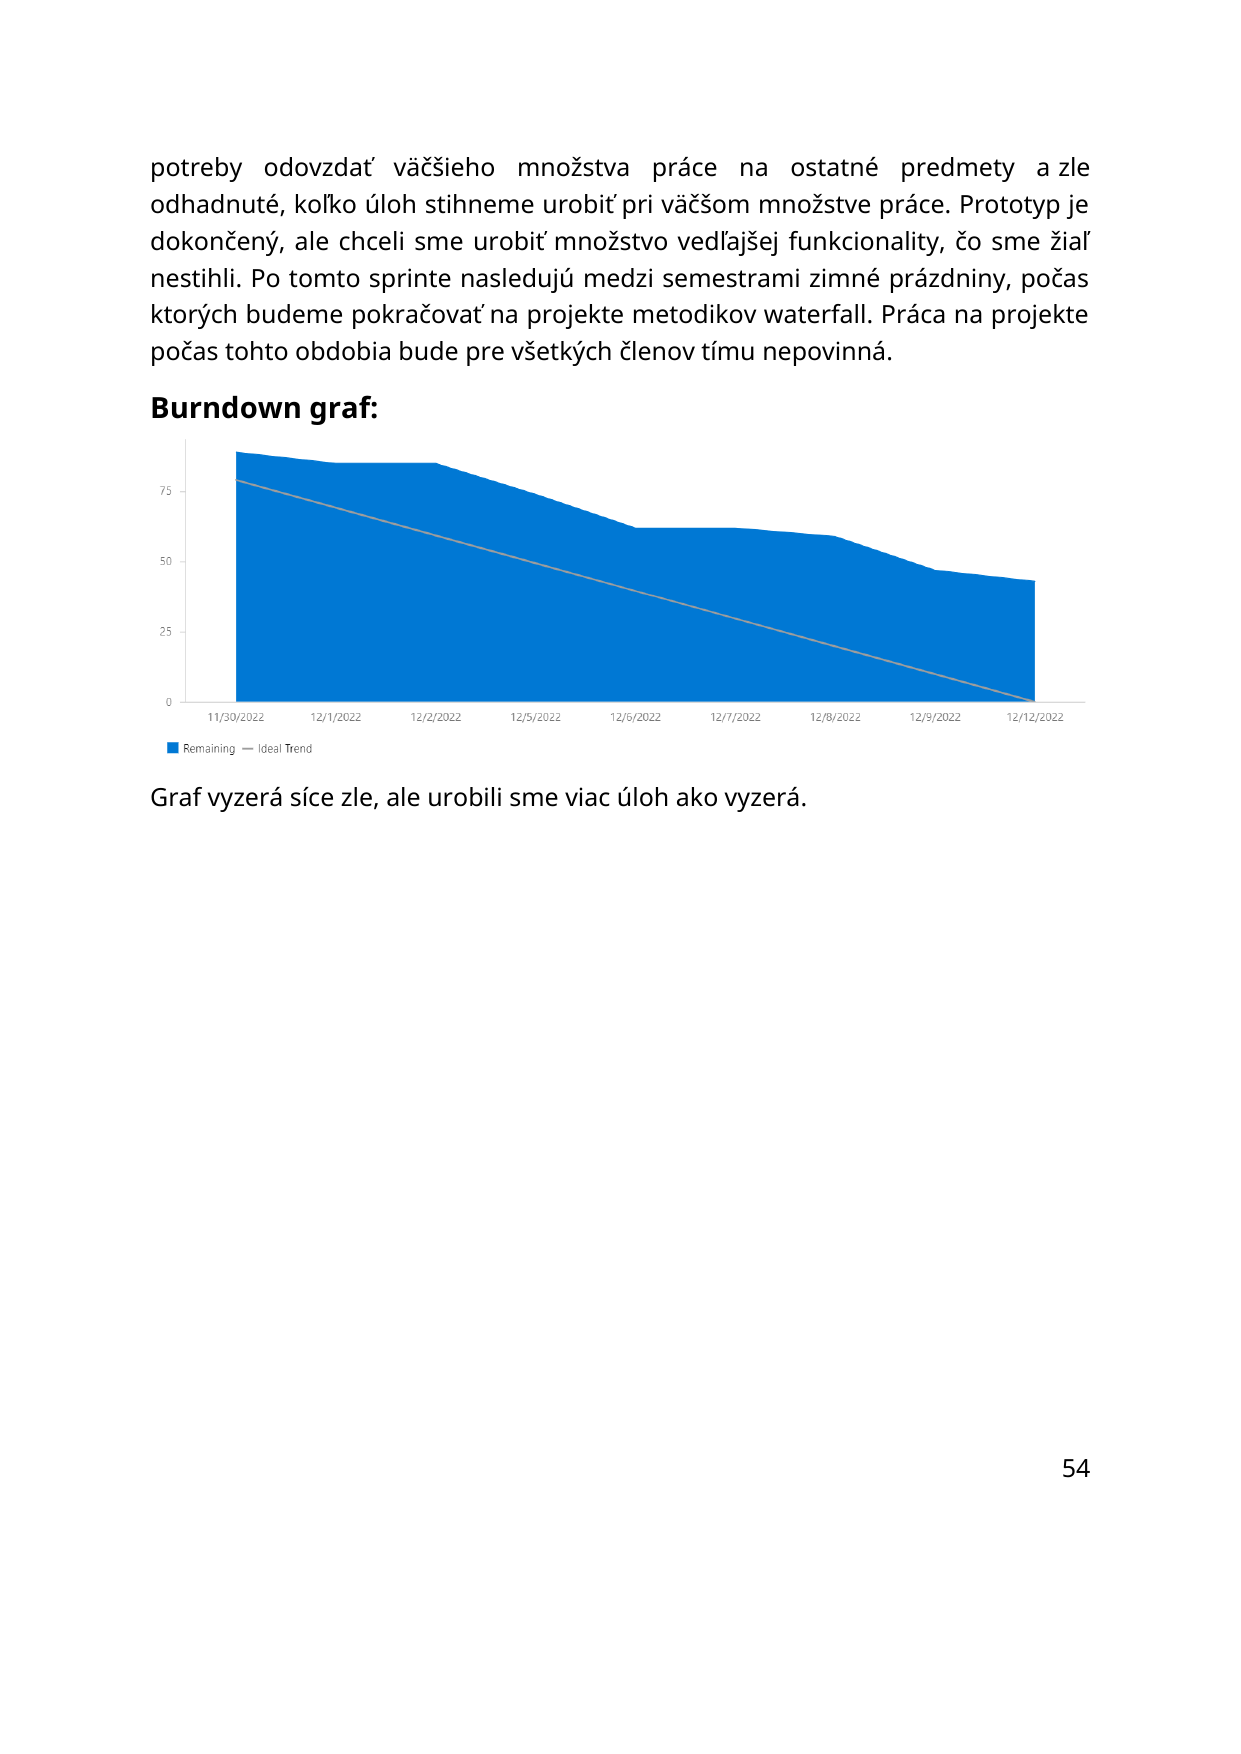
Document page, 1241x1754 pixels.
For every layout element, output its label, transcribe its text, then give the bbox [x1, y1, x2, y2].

picture [150, 430, 1091, 761]
text Graf vyzerá síce zle, ale urobili sme viac úloh ako vyzerá. [150, 780, 1090, 814]
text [150, 150, 1090, 368]
subtitle Burndown graf: [150, 387, 1090, 427]
